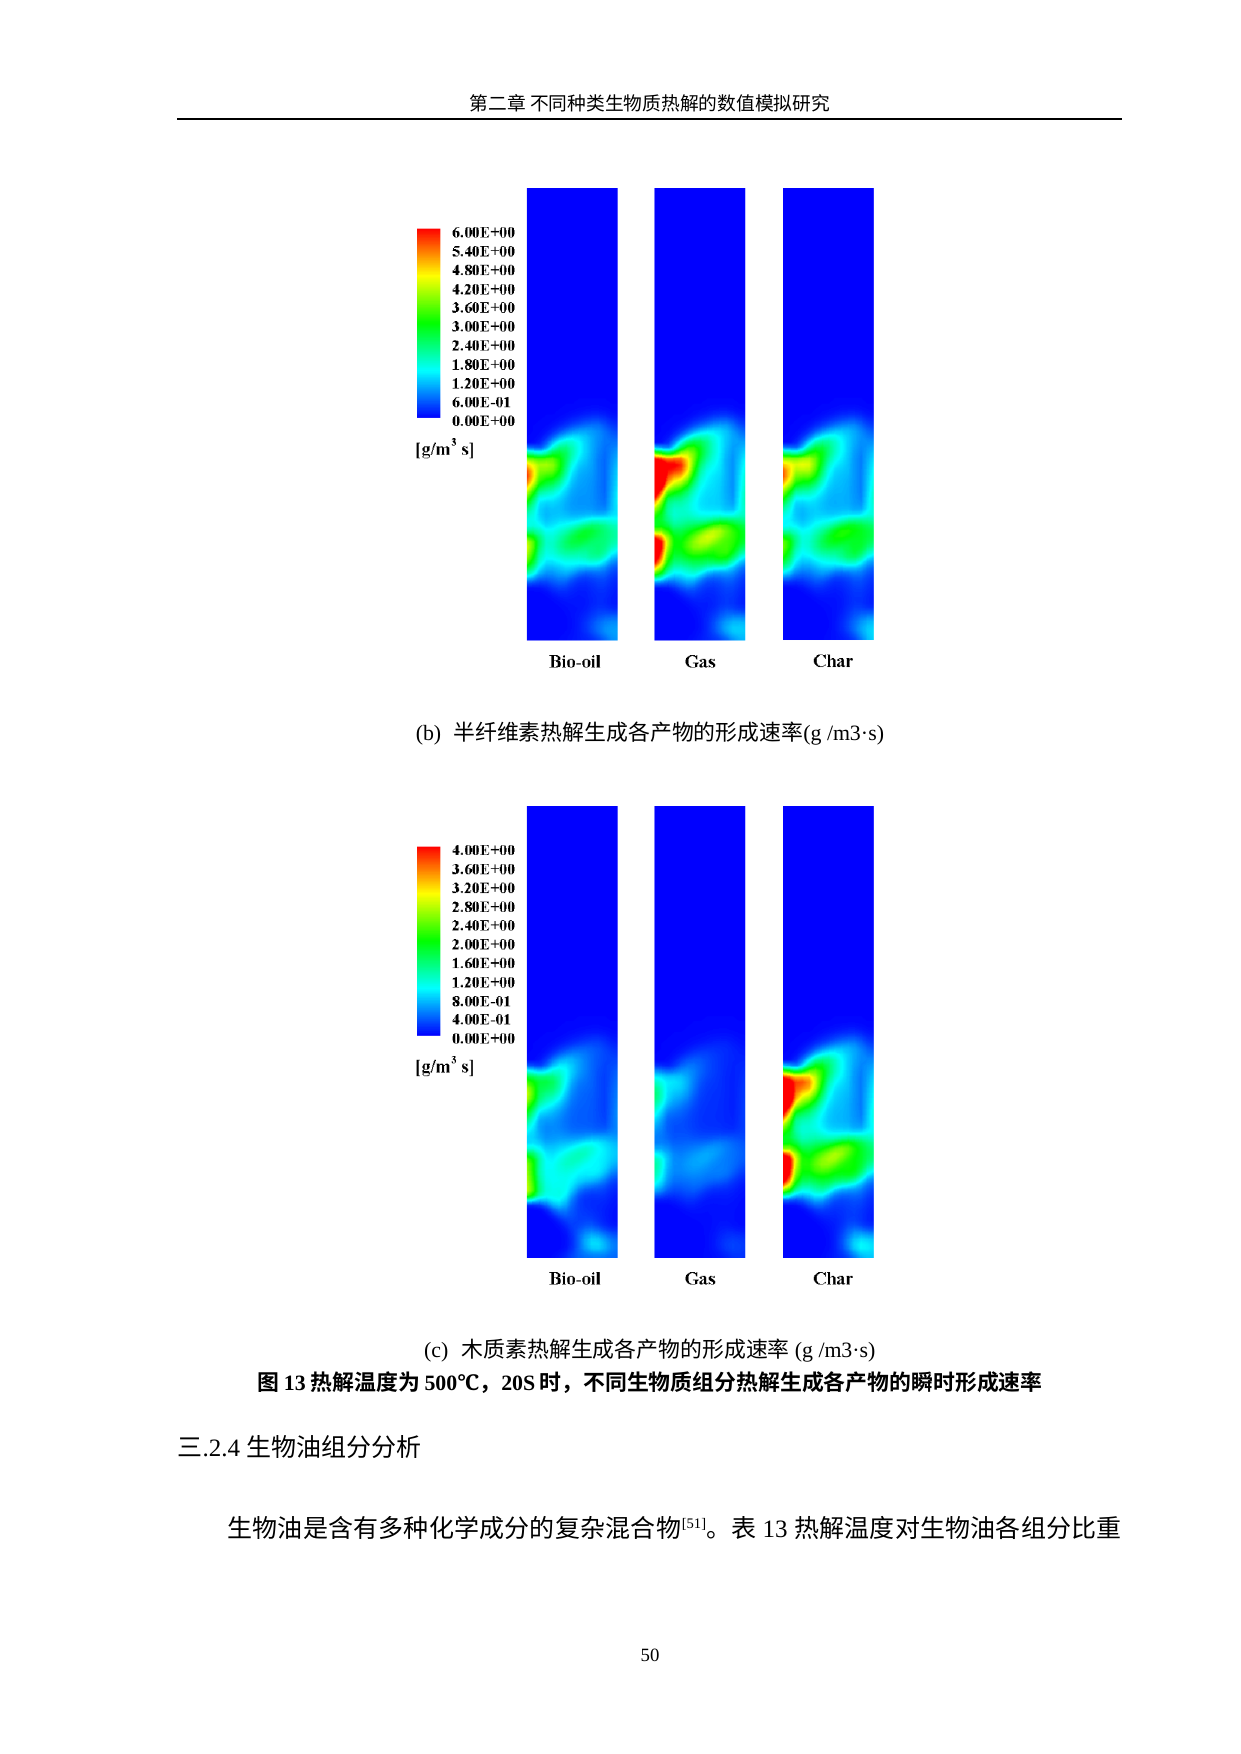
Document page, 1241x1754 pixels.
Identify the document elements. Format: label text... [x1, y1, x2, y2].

list 半纤维素热解生成各产物的形成速率(g /m3·s) [177, 714, 1122, 747]
picture [387, 162, 912, 694]
picture [387, 779, 912, 1311]
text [177, 1494, 1122, 1559]
subtitle 生物油组分分析 [177, 1413, 1122, 1478]
list 木质素热解生成各产物的形成速率 (g /m3·s) [177, 1332, 1122, 1364]
text 图 13 热解温度为500℃，20S时，不同生物质组分热解生成各产物的瞬时形成速率 [177, 1364, 1122, 1397]
